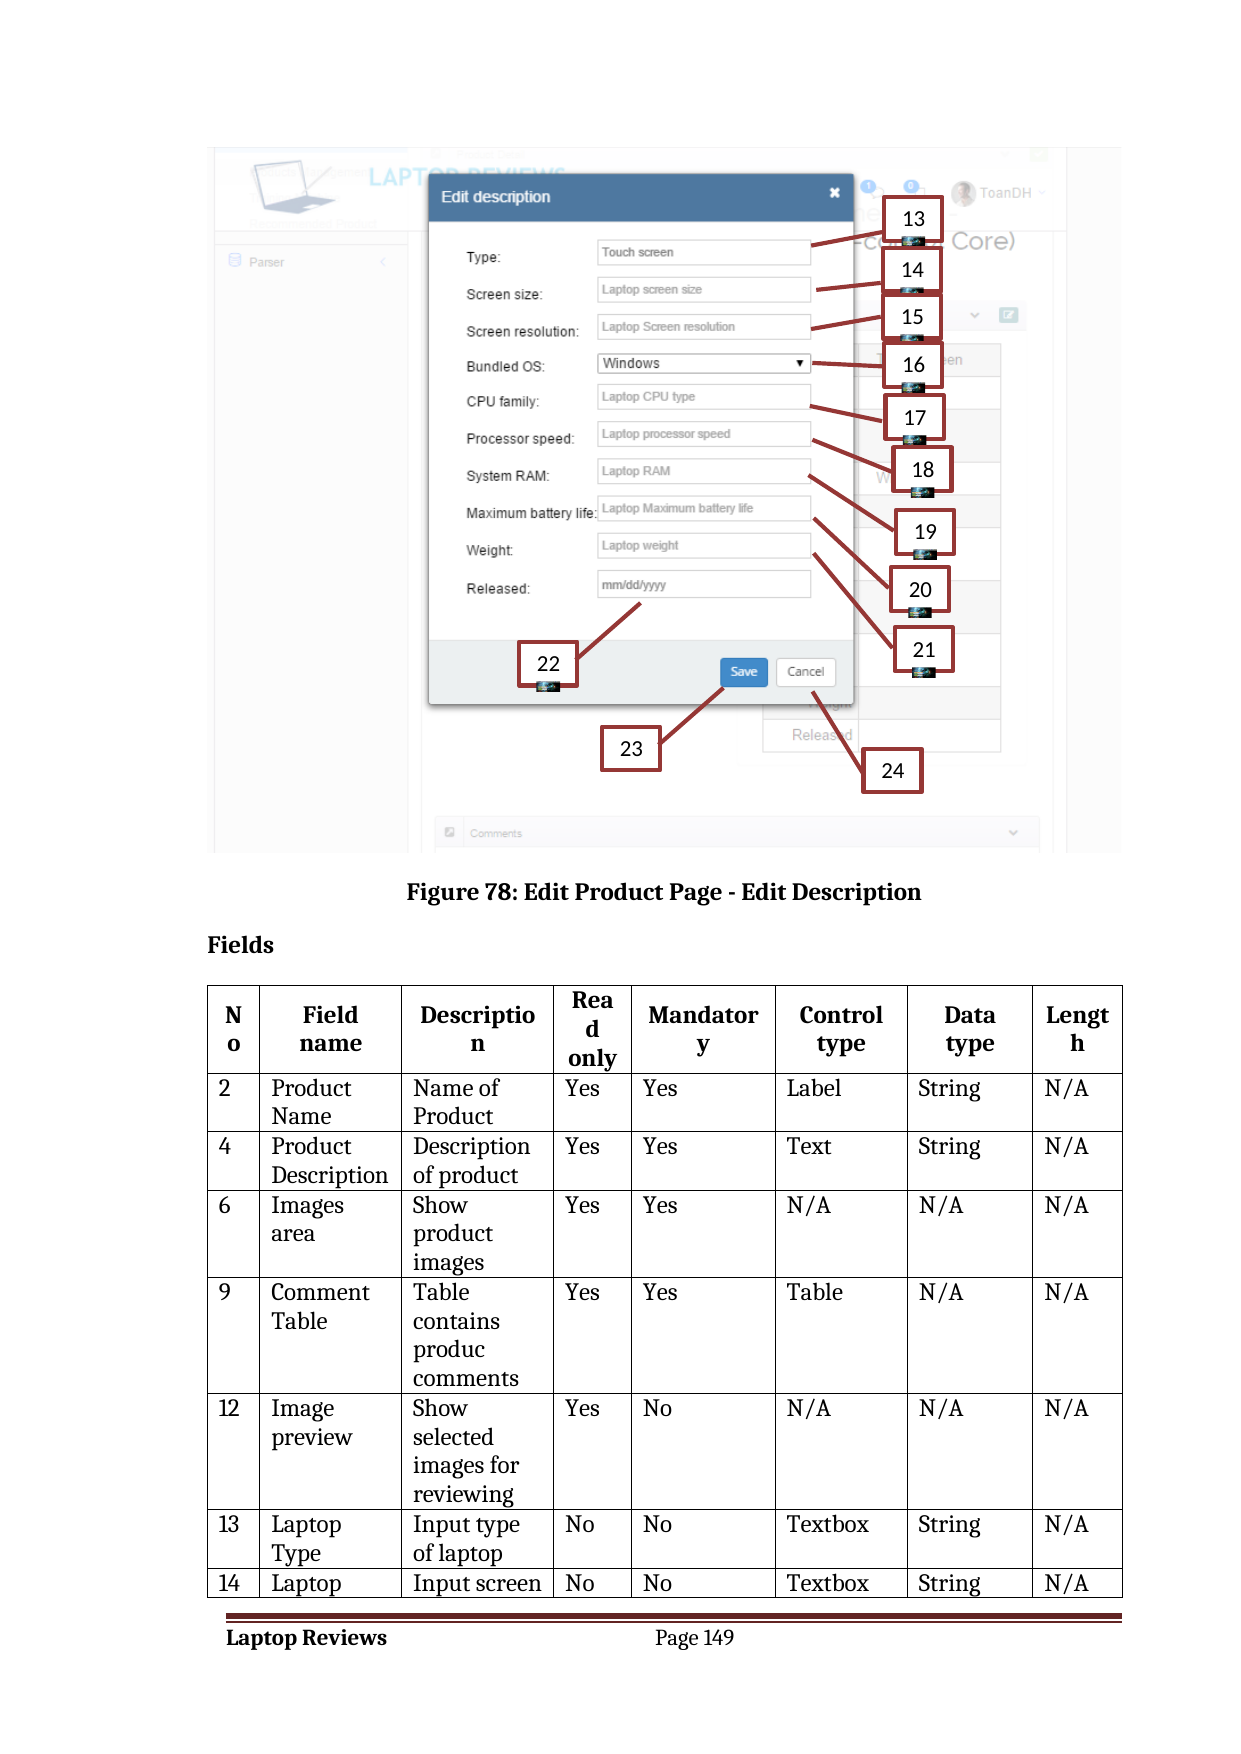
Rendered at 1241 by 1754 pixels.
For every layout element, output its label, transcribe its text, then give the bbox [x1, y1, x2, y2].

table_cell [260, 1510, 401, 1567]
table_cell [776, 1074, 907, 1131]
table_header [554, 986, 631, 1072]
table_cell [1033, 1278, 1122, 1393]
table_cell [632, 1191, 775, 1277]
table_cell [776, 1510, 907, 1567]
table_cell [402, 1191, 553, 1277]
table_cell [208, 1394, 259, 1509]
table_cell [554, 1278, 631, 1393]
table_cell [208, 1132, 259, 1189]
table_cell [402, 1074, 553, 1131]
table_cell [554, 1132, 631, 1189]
picture [207, 147, 1122, 853]
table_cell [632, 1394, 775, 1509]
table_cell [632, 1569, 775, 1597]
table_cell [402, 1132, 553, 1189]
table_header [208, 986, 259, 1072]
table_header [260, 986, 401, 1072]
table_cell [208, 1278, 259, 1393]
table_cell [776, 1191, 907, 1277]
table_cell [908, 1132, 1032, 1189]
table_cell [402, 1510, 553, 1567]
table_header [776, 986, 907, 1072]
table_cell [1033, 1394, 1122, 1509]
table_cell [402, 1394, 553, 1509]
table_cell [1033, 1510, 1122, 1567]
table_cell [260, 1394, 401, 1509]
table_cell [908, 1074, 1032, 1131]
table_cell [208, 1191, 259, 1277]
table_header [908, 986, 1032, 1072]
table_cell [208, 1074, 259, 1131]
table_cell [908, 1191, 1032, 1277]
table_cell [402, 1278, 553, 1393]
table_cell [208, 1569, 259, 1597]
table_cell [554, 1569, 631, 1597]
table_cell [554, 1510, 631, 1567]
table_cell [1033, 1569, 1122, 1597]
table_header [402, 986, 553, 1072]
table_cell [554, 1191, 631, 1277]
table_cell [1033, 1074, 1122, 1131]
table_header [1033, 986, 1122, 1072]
text Fields [207, 931, 1122, 960]
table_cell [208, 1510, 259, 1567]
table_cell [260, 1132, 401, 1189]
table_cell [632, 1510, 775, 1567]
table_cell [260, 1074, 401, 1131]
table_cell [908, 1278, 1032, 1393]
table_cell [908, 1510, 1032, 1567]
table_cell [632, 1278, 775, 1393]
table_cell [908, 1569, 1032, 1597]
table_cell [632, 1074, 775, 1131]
text Figure 78: Edit Product Page - Edit Description [207, 878, 1122, 906]
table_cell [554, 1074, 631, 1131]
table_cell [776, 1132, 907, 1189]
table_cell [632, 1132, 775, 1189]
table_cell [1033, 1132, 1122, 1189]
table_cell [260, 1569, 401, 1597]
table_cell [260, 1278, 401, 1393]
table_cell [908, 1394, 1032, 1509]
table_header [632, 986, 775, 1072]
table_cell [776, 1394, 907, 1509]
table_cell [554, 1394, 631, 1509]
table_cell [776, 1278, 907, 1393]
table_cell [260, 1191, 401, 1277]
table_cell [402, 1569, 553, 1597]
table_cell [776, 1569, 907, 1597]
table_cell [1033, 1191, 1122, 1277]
